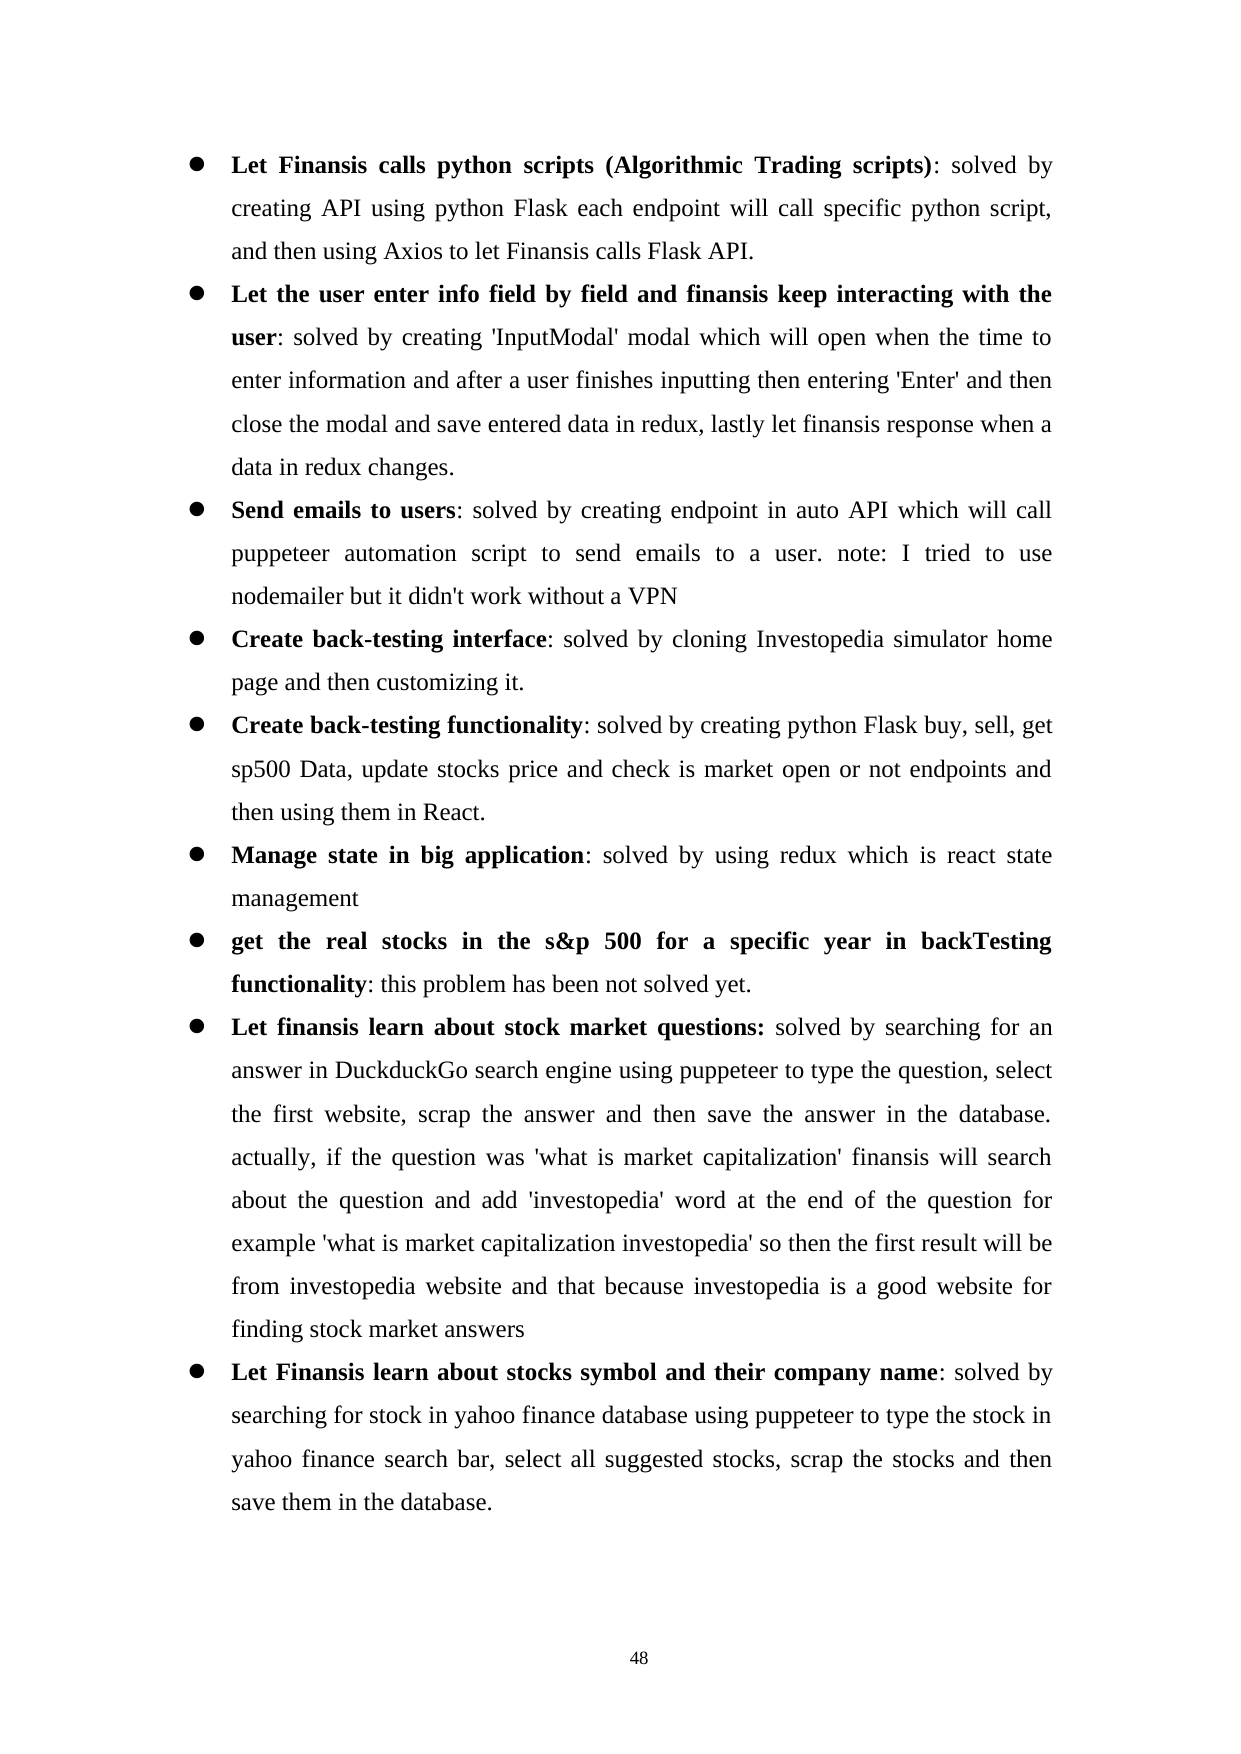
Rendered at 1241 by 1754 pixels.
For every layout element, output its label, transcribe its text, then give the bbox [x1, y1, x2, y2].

list get the real stocks in the s&p 500 for a specific year in backTesting functionality: this problem has been not solved yet. [187, 926, 1053, 998]
list Create back-testing interface: solved by cloning Investopedia simulator home page and then customizing it. [187, 624, 1053, 696]
list Manage state in big application: solved by using redux which is react state management [187, 840, 1053, 912]
list Create back-testing functionality: solved by creating python Flask buy, sell, get sp500 Data, update stocks price and check is market open or not endpoints and then using them in React. [187, 711, 1053, 826]
list Let finansis learn about stock market questions: solved by searching for an answer in DuckduckGo search engine using puppeteer to type the question, select the first website, scrap the answer and then save the answer in the database. actually, if the question was 'what is market capitalization' finansis will search about the question and add 'investopedia' word at the end of the question for example 'what is market capitalization investopedia' so then the first result will be from investopedia website and that because investopedia is a good website for finding stock market answers [187, 1012, 1053, 1343]
list Let Finansis calls python scripts (Algorithmic Trading scripts): solved by creating API using python Flask each endpoint will call specific python script, and then using Axios to let Finansis calls Flask API. [187, 150, 1053, 265]
list Send emails to users: solved by creating endpoint in auto API which will call puppeteer automation script to send emails to a user. note: I tried to use nodemailer but it didn't work without a VPN [187, 495, 1053, 610]
list Let the user enter info field by field and finansis keep interacting with the user: solved by creating 'InputModal' modal which will open when the time to enter information and after a user finishes inputting then entering 'Enter' and then close the modal and save entered data in redux, lastly let finansis response when a data in redux changes. [187, 279, 1053, 481]
list Let Finansis learn about stocks symbol and their company name: solved by searching for stock in yahoo finance database using puppeteer to type the stock in yahoo finance search bar, select all suggested stocks, scrap the stocks and then save them in the database. [187, 1357, 1053, 1516]
